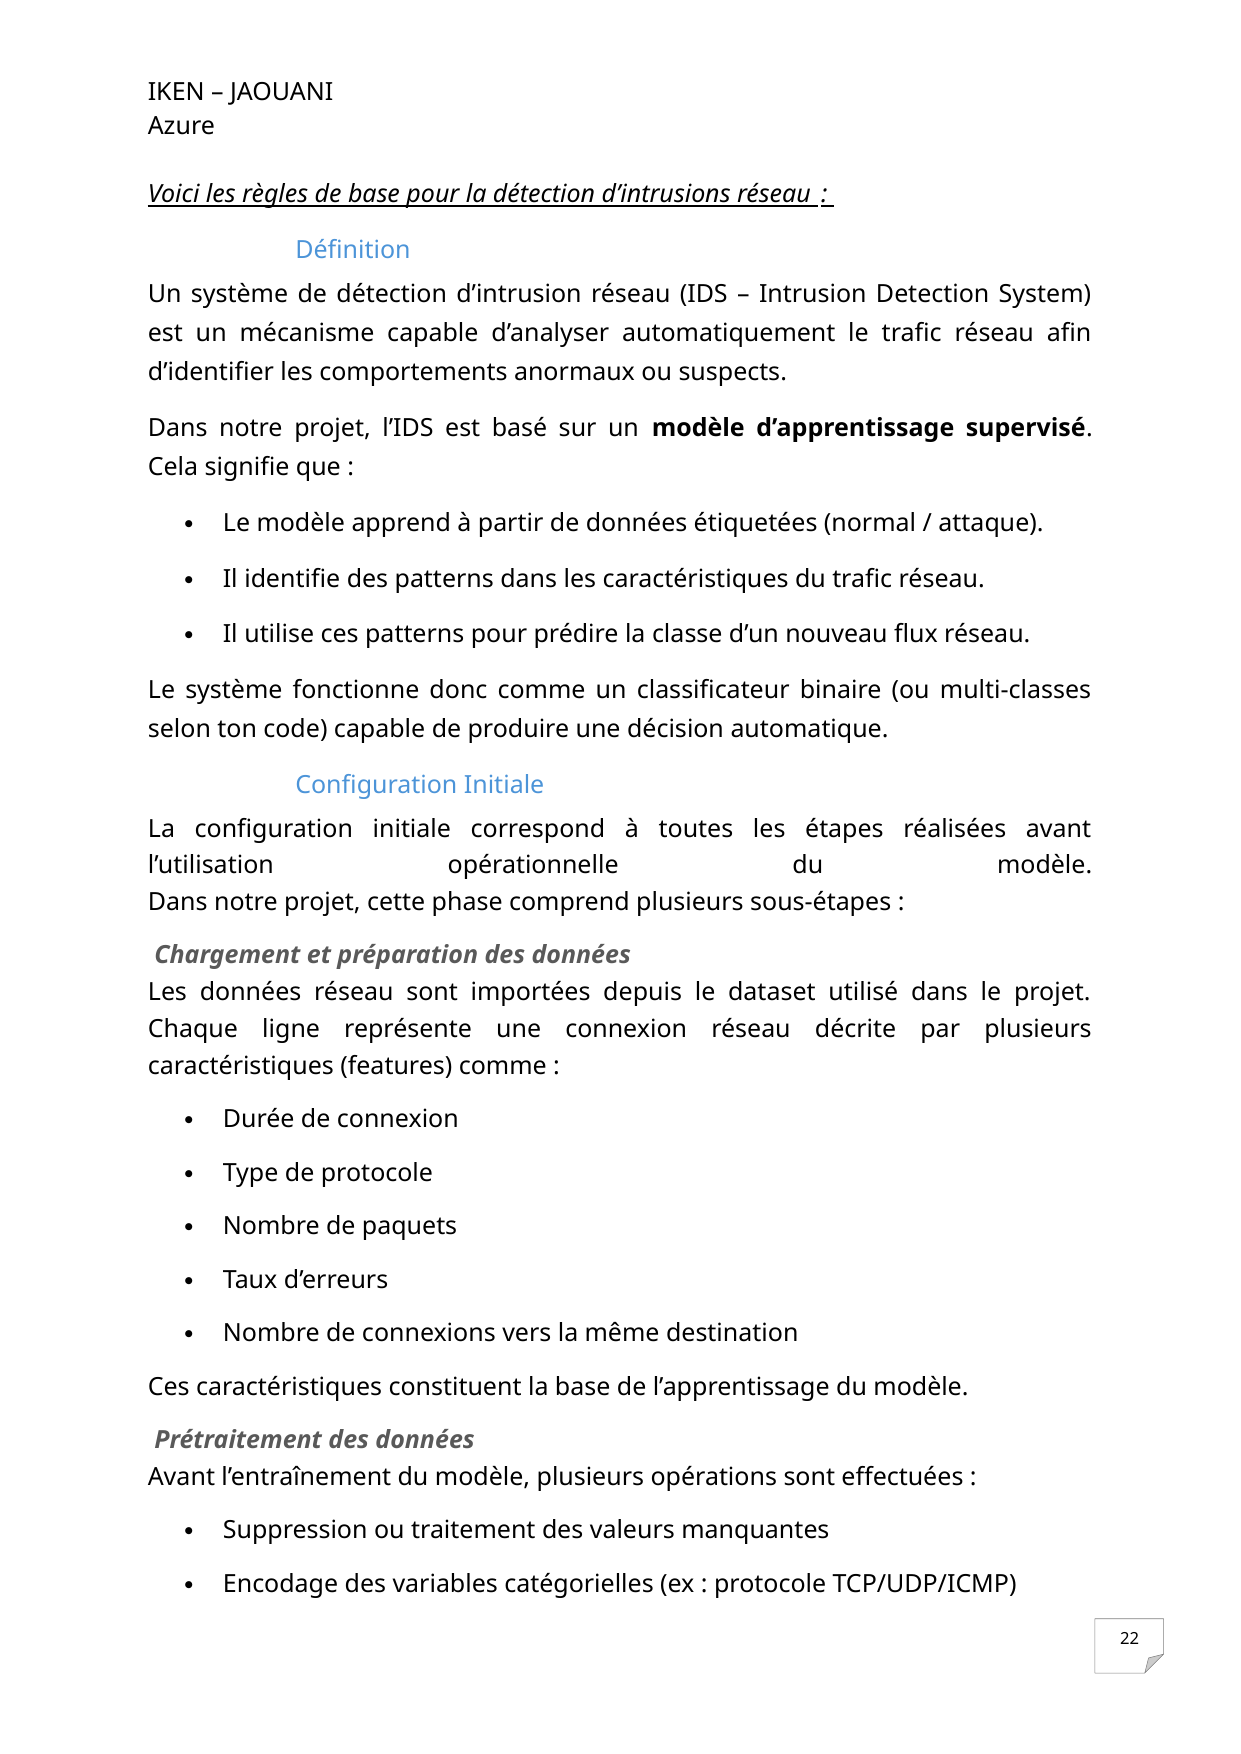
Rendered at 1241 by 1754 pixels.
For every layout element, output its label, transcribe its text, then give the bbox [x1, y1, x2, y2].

list Il identifie des patterns dans les caractéristiques du trafic réseau. [185, 560, 1092, 594]
list Il utilise ces patterns pour prédire la classe d’un nouveau flux réseau. [185, 616, 1092, 650]
text La configuration initiale correspond à toutes les étapes réalisées avant l’utilisation opérationnelle du modèle. Dans notre projet, cette phase comprend plusieurs sous-étapes : [148, 810, 1092, 918]
subtitle Définition [295, 232, 1092, 266]
list Durée de connexion [185, 1101, 1092, 1135]
list Type de protocole [185, 1154, 1092, 1188]
text Voici les règles de base pour la détection d’intrusions réseau : [148, 176, 1092, 210]
text Avant l’entraînement du modèle, plusieurs opérations sont effectuées : [148, 1458, 1092, 1492]
list Le modèle apprend à partir de données étiquetées (normal / attaque). [185, 504, 1092, 538]
text Ces caractéristiques constituent la base de l’apprentissage du modèle. [148, 1368, 1092, 1402]
subtitle Prétraitement des données [148, 1422, 1092, 1456]
list Nombre de connexions vers la même destination [185, 1315, 1092, 1349]
list Taux d’erreurs [185, 1261, 1092, 1295]
text Les données réseau sont importées depuis le dataset utilisé dans le projet. Chaque ligne représente une connexion réseau décrite par plusieurs caractéristiques (features) comme : [148, 974, 1092, 1082]
subtitle Chargement et préparation des données [148, 937, 1092, 971]
subtitle Configuration Initiale [295, 767, 1092, 801]
text Le système fonctionne donc comme un classificateur binaire (ou multi-classes selon ton code) capable de produire une décision automatique. [148, 672, 1092, 745]
list Encodage des variables catégorielles (ex : protocole TCP/UDP/ICMP) [185, 1565, 1092, 1599]
text Dans notre projet, l’IDS est basé sur un modèle d’apprentissage supervisé. Cela signifie que : [148, 409, 1092, 483]
list Nombre de paquets [185, 1208, 1092, 1242]
text Un système de détection d’intrusion réseau (IDS – Intrusion Detection System) est un mécanisme capable d’analyser automatiquement le trafic réseau afin d’identifier les comportements anormaux ou suspects. [148, 275, 1092, 388]
list Suppression ou traitement des valeurs manquantes [185, 1512, 1092, 1546]
